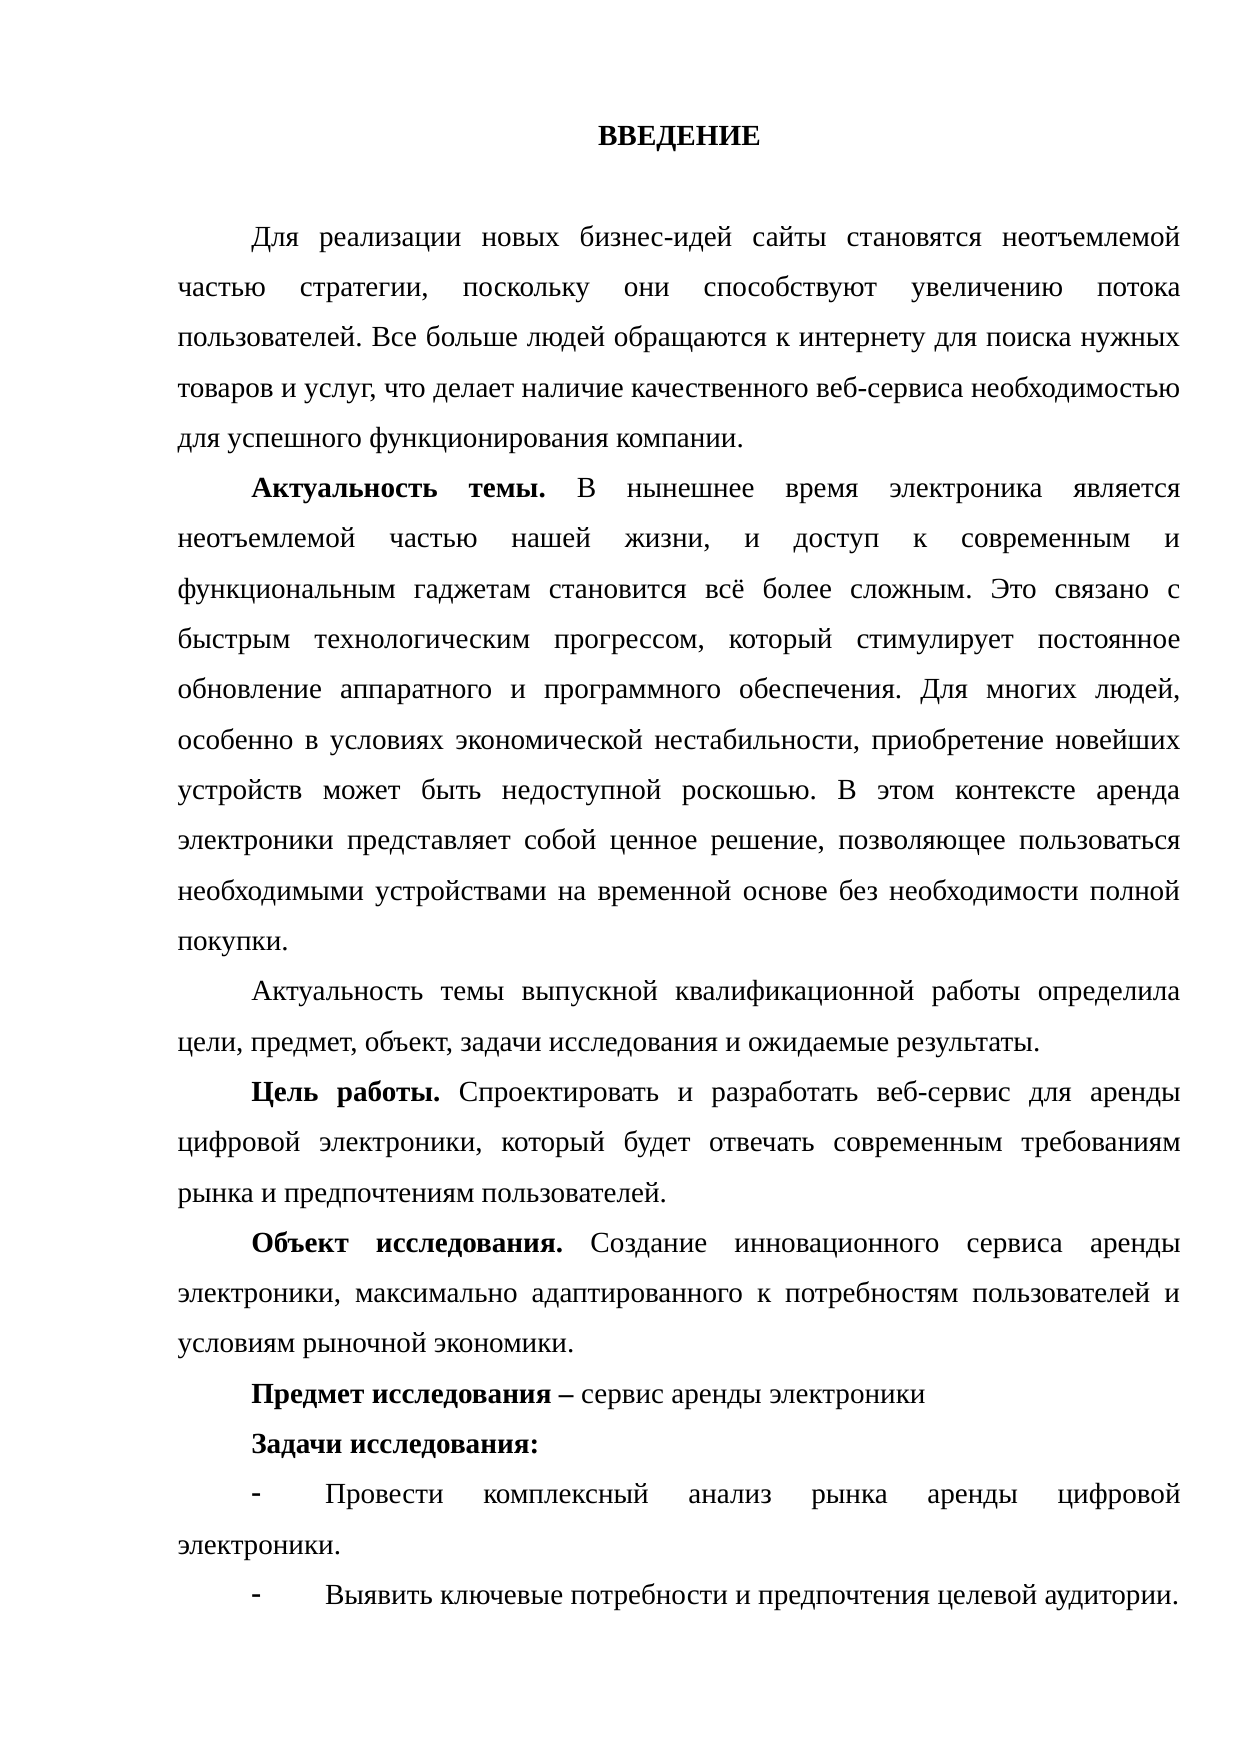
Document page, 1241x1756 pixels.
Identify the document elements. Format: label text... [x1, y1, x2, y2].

list Провести комплексный анализ рынка аренды цифровой электроники. [177, 1477, 1181, 1561]
text Цель работы. Спроектировать и разработать веб-сервис для аренды цифровой электроники, который будет отвечать современным требованиям рынка и предпочтениям пользователей. [177, 1074, 1181, 1208]
text Актуальность темы выпускной квалификационной работы определила цели, предмет, объект, задачи исследования и ожидаемые результаты. [177, 973, 1181, 1057]
list Выявить ключевые потребности и предпочтения целевой аудитории. [177, 1577, 1181, 1611]
text Задачи исследования: [177, 1426, 1181, 1460]
text Для реализации новых бизнес-идей сайты становятся неотъемлемой частью стратегии, поскольку они способствуют увеличению потока пользователей. Все больше людей обращаются к интернету для поиска нужных товаров и услуг, что делает наличие качественного веб-сервиса необходимостью для успешного функционирования компании. [177, 219, 1181, 453]
text Предмет исследования – сервис аренды электроники [177, 1376, 1181, 1409]
text Объект исследования. Создание инновационного сервиса аренды электроники, максимально адаптированного к потребностям пользователей и условиям рыночной экономики. [177, 1225, 1181, 1359]
text Актуальность темы. В нынешнее время электроника является неотъемлемой частью нашей жизни, и доступ к современным и функциональным гаджетам становится всё более сложным. Это связано с быстрым технологическим прогрессом, который стимулирует постоянное обновление аппаратного и программного обеспечения. Для многих людей, особенно в условиях экономической нестабильности, приобретение новейших устройств может быть недоступной роскошью. В этом контексте аренда электроники представляет собой ценное решение, позволяющее пользоваться необходимыми устройствами на временной основе без необходимости полной покупки. [177, 470, 1181, 957]
subtitle ВВЕДЕНИЕ [177, 118, 1181, 152]
